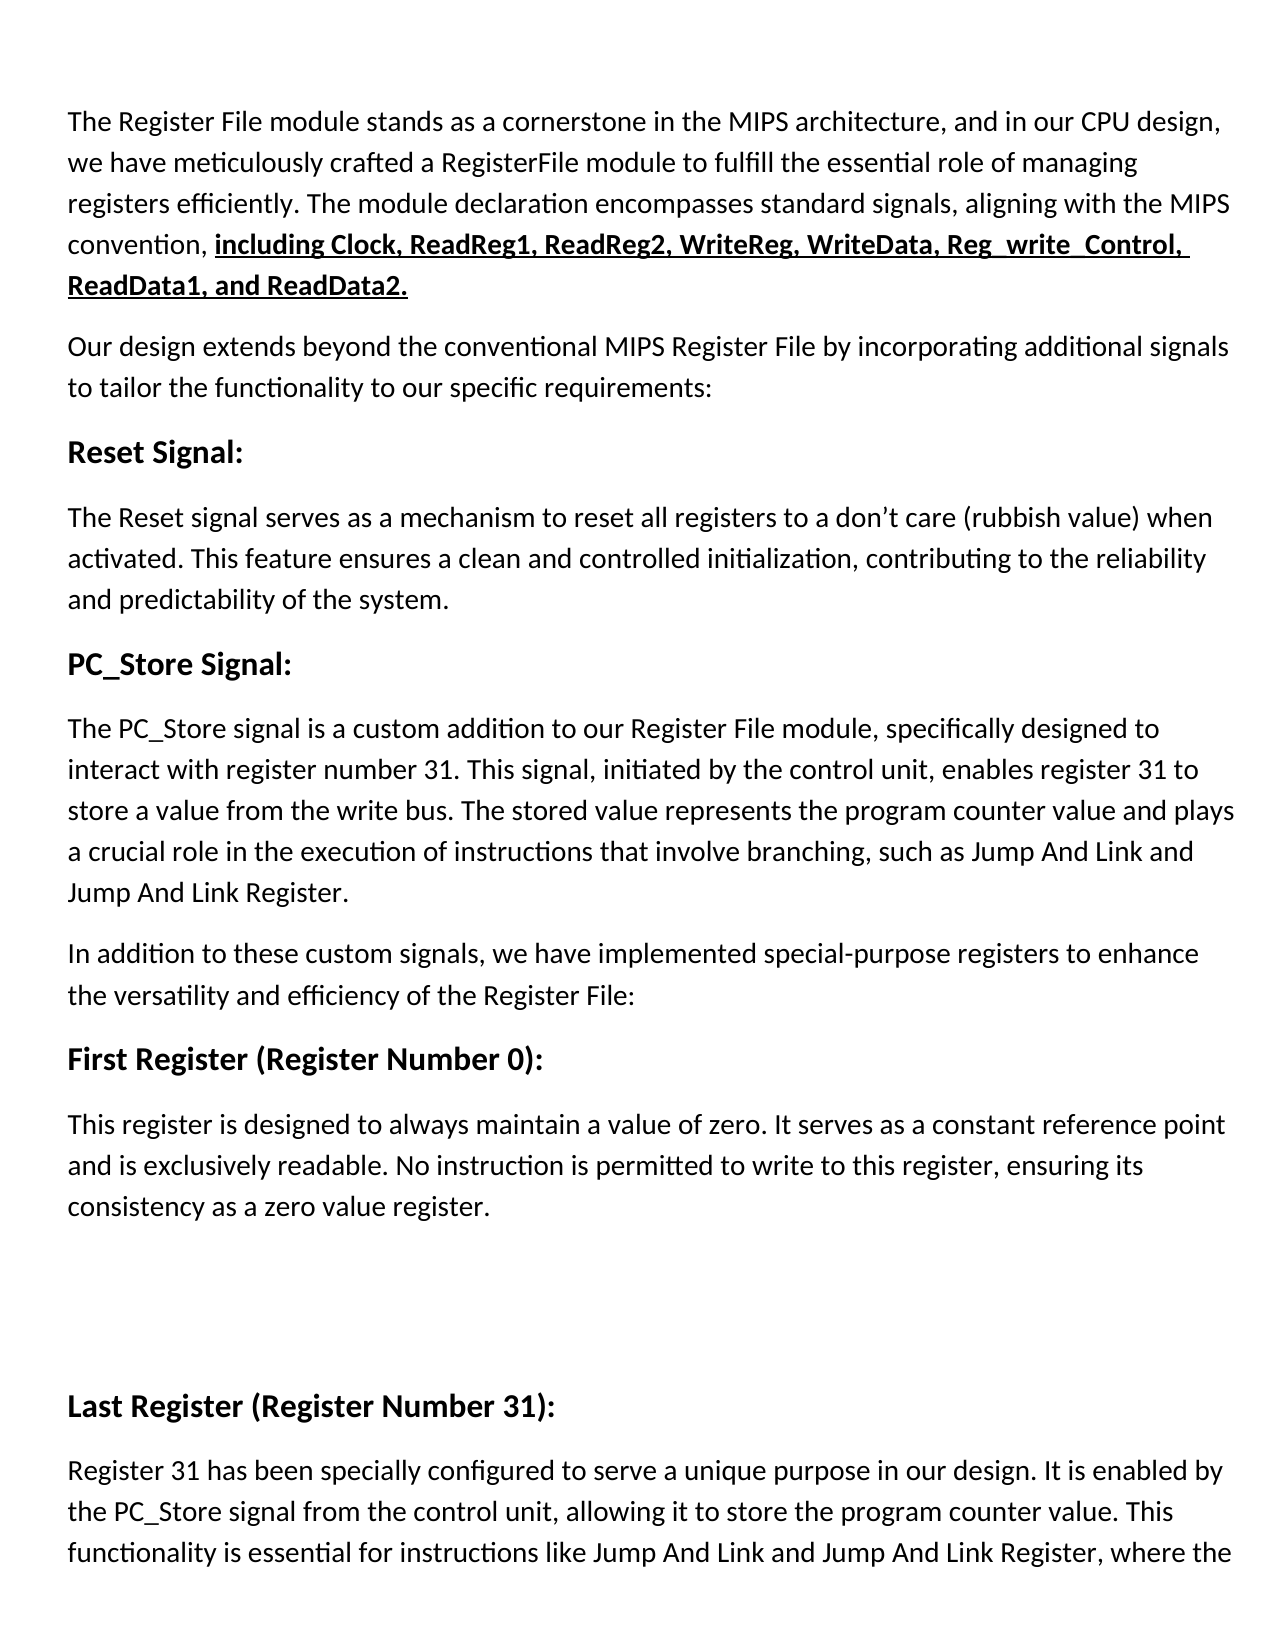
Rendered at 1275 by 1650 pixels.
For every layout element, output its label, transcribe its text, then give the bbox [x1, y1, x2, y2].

text The Register File module stands as a cornerstone in the MIPS architecture, and in our CPU design, we have meticulously crafted a RegisterFile module to fulfill the essential role of managing registers efficiently. The module declaration encompasses standard signals, aligning with the MIPS convention, including Clock, ReadReg1, ReadReg2, WriteReg, WriteData, Reg_write_Control, ReadData1, and ReadData2. [67, 103, 1245, 302]
text PC_Store Signal: [67, 642, 1245, 683]
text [67, 1452, 1245, 1570]
text Last Register (Register Number 31): [67, 1385, 1245, 1426]
text Our design extends beyond the conventional MIPS Register File by incorporating additional signals to tailor the functionality to our specific requirements: [67, 328, 1245, 405]
text The Reset signal serves as a mechanism to reset all registers to a don’t care (rubbish value) when activated. This feature ensures a clean and controlled initialization, contributing to the reliability and predictability of the system. [67, 499, 1245, 616]
text First Register (Register Number 0): [67, 1038, 1245, 1079]
text The PC_Store signal is a custom addition to our Register File module, specifically designed to interact with register number 31. This signal, initiated by the control unit, enables register 31 to store a value from the write bus. The stored value represents the program counter value and plays a crucial role in the execution of instructions that involve branching, such as Jump And Link and Jump And Link Register. [67, 710, 1245, 909]
text This register is designed to always maintain a value of zero. It serves as a constant reference point and is exclusively readable. No instruction is permitted to write to this register, ensuring its consistency as a zero value register. [67, 1106, 1245, 1223]
text Reset Signal: [67, 431, 1245, 472]
text In addition to these custom signals, we have implemented special-purpose registers to enhance the versatility and efficiency of the Register File: [67, 936, 1245, 1012]
